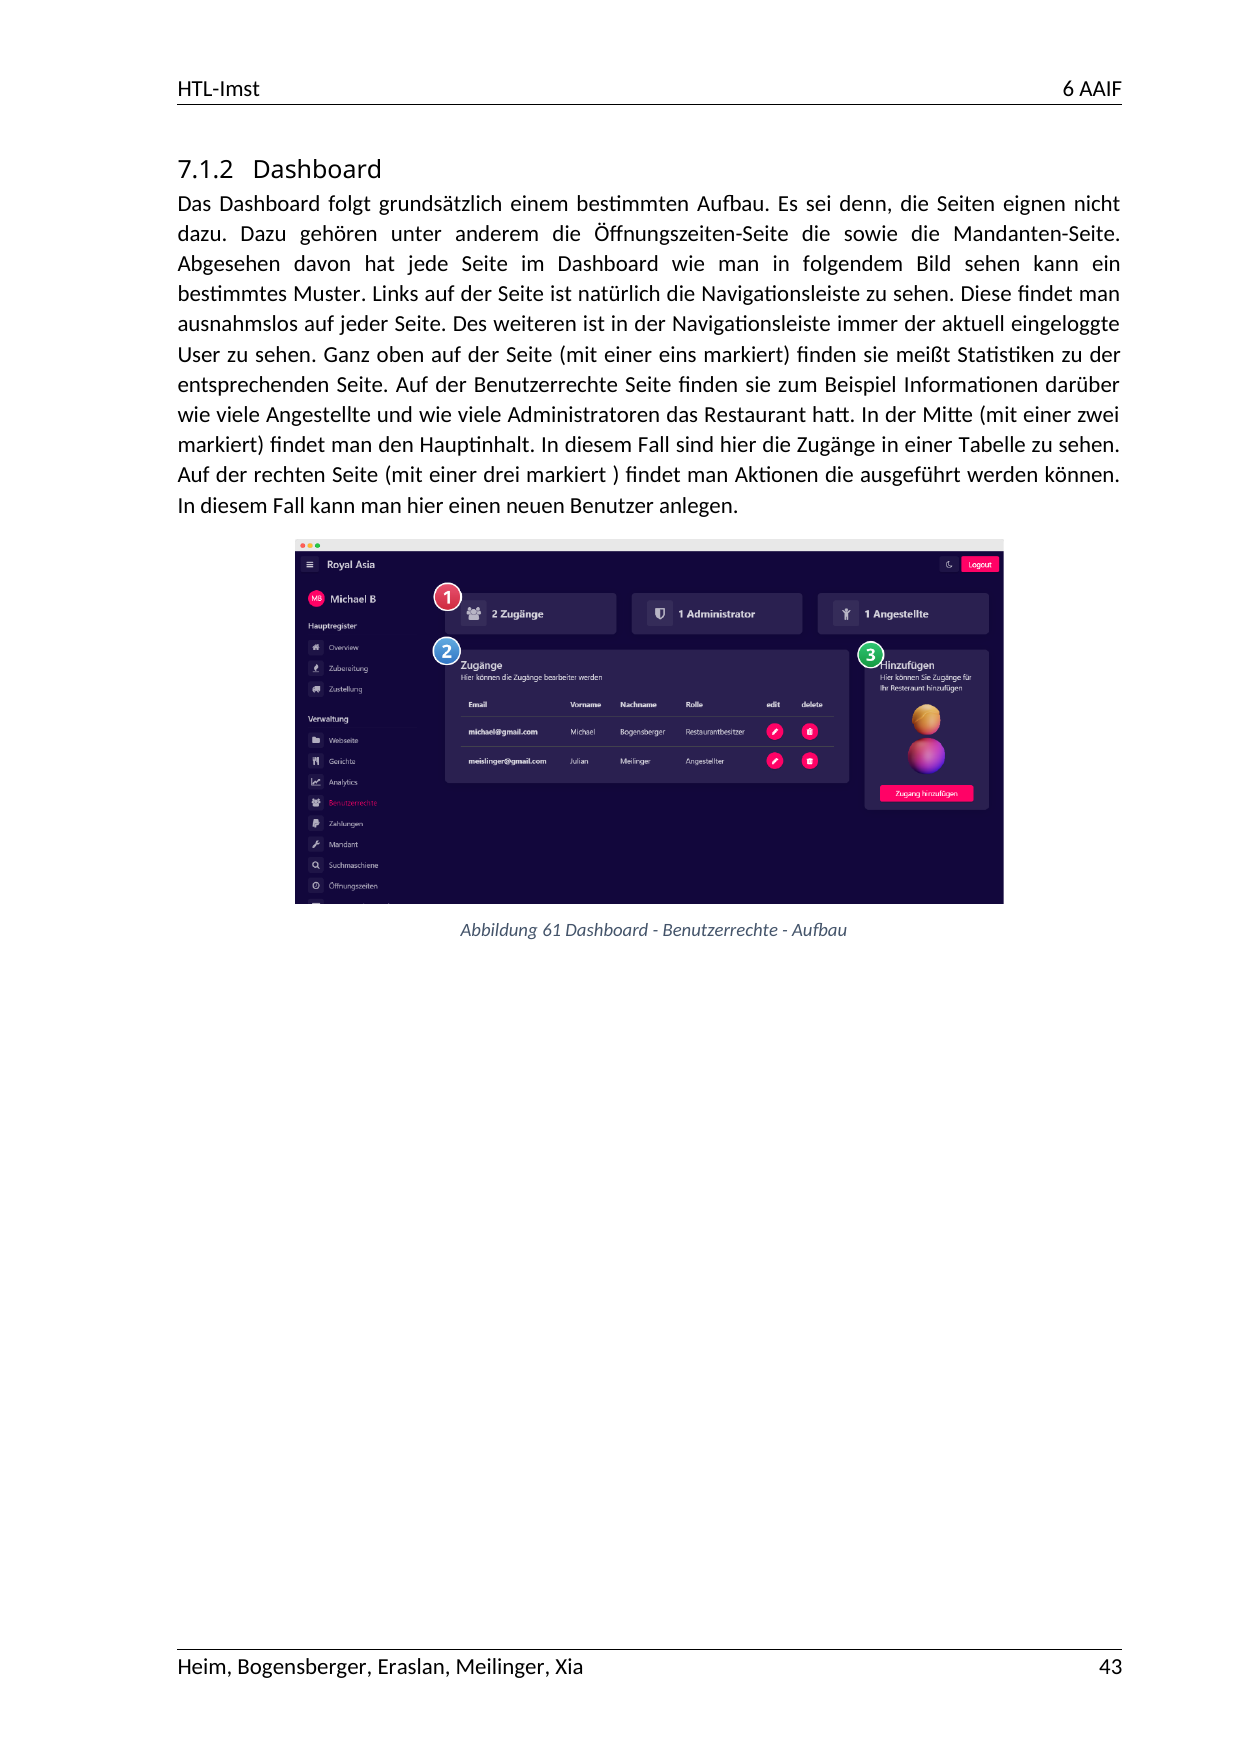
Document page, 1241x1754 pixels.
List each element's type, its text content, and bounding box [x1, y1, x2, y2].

picture [295, 539, 1004, 904]
text Das Dashboard folgt grundsätzlich einem bestimmten Aufbau. Es sei denn, die Seiten eignen nicht dazu. Dazu gehören unter anderem die Öffnungszeiten-Seite die sowie die Mandanten-Seite. Abgesehen davon hat jede Seite im Dashboard wie man in folgendem Bild sehen kann ein bestimmtes Muster. Links auf der Seite ist natürlich die Navigationsleiste zu sehen. Diese findet man ausnahmslos auf jeder Seite. Des weiteren ist in der Navigationsleiste immer der aktuell eingeloggte User zu sehen. Ganz oben auf der Seite (mit einer eins markiert) finden sie meißt Statistiken zu der entsprechenden Seite. Auf der Benutzerrechte Seite finden sie zum Beispiel Informationen darüber wie viele Angestellte und wie viele Administratoren das Restaurant hatt. In der Mitte (mit einer zwei markiert) findet man den Hauptinhalt. In diesem Fall sind hier die Zugänge in einer Tabelle zu sehen. Auf der rechten Seite (mit einer drei markiert ) findet man Aktionen die ausgeführt werden können. In diesem Fall kann man hier einen neuen Benutzer anlegen. [177, 189, 1122, 519]
subtitle Dashboard [177, 152, 1122, 186]
